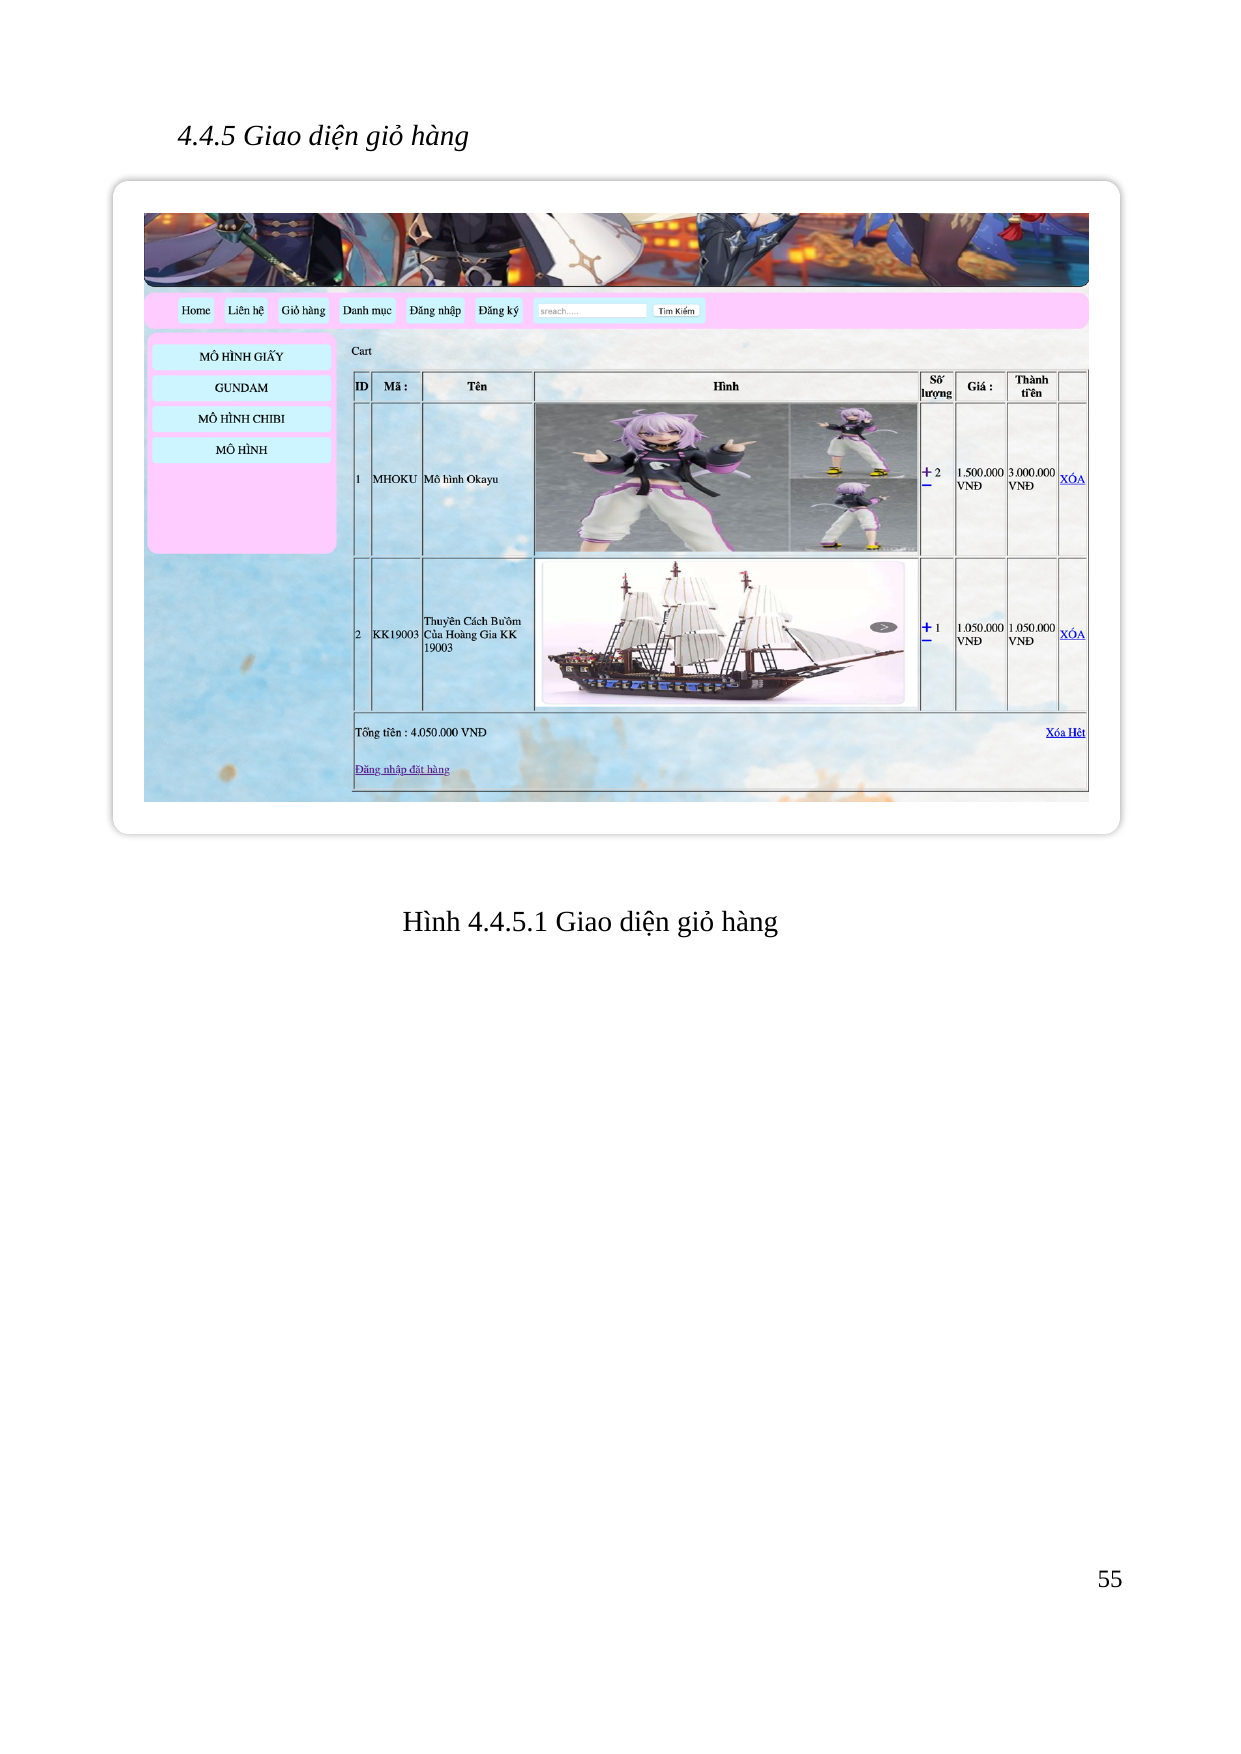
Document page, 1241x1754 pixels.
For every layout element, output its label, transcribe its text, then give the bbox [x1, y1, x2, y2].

picture [144, 213, 1089, 802]
subtitle 4.4.5 Giao diện giỏ hàng [177, 118, 1122, 152]
text Hình 4.4.5.1 Giao diện giỏ hàng [327, 830, 1122, 938]
